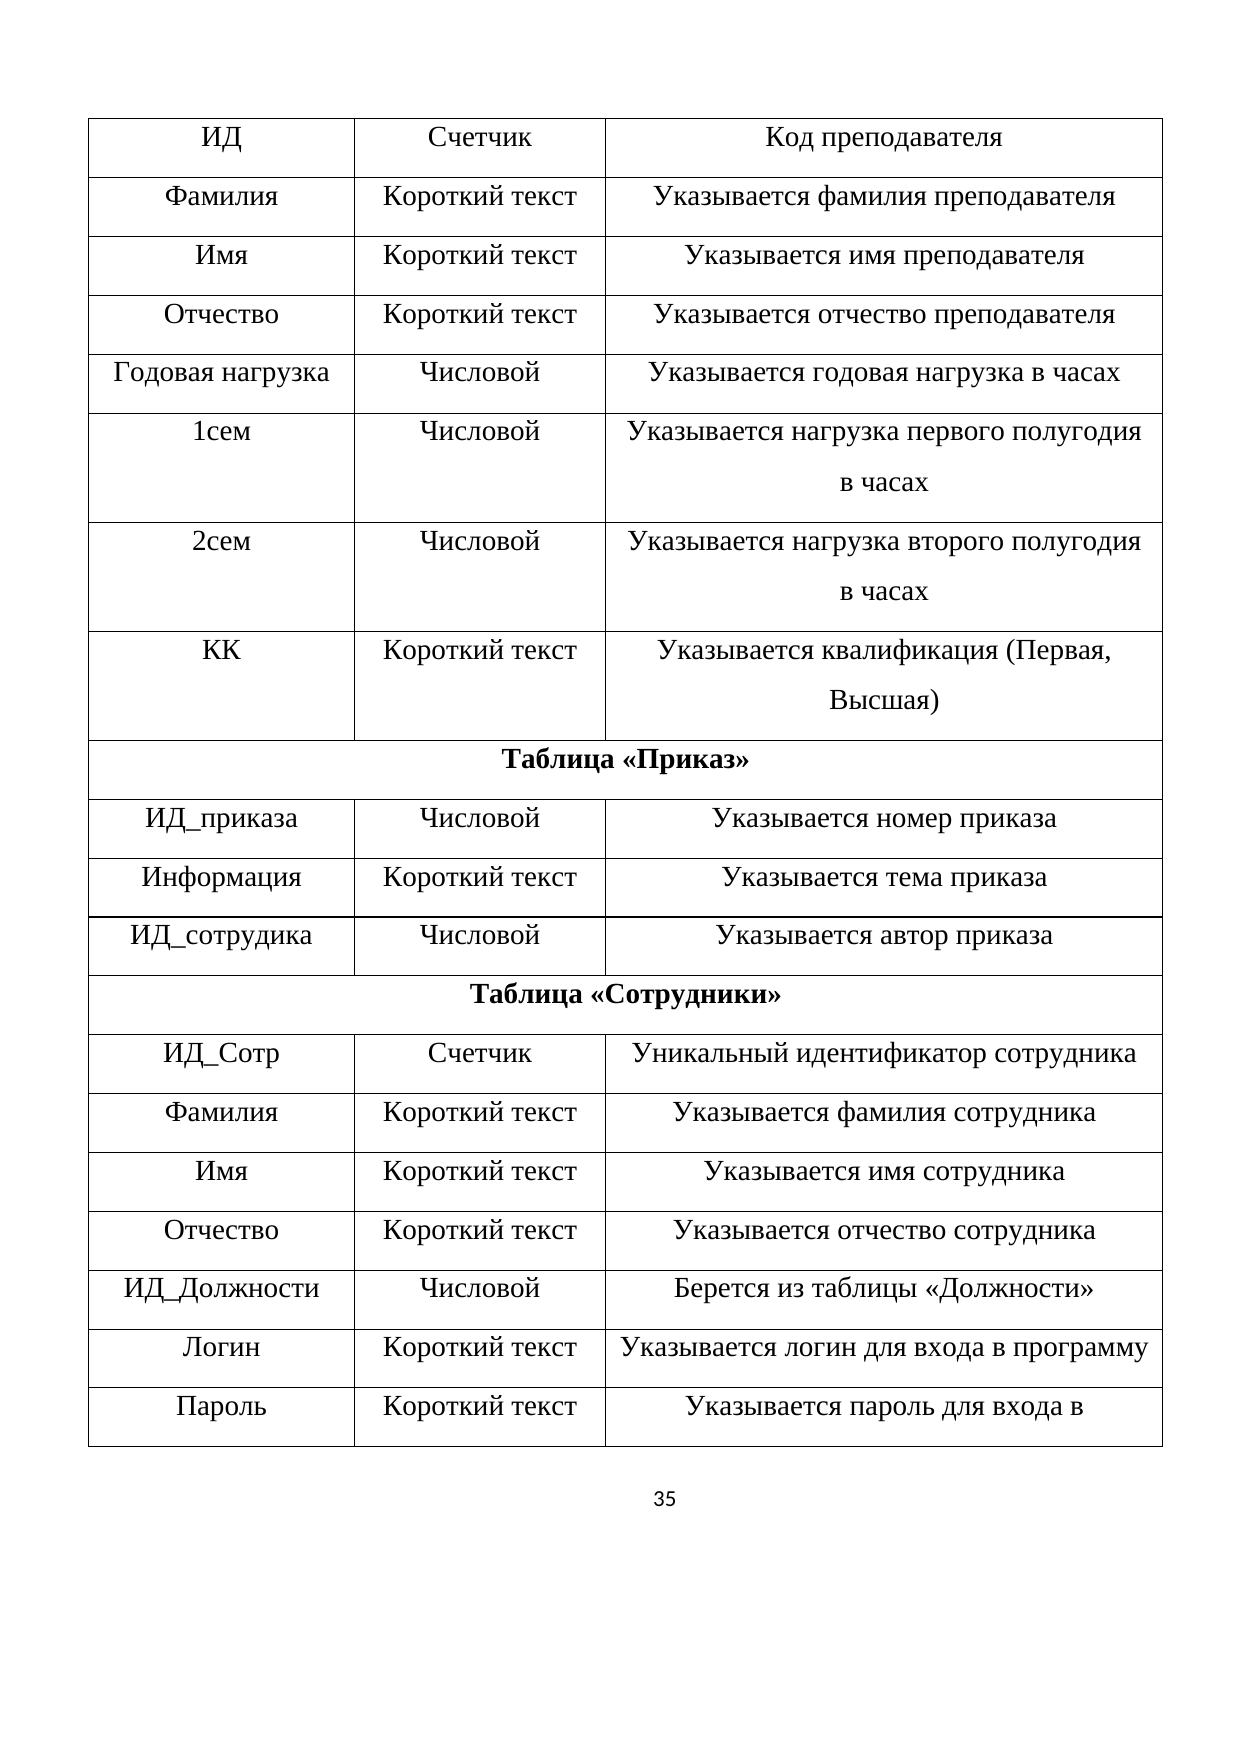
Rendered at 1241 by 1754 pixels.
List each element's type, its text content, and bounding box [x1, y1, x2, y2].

table_cell Уникальный идентификатор сотрудника [606, 1035, 1162, 1093]
table_cell Указывается фамилия преподавателя [606, 178, 1162, 236]
table_cell Короткий текст [355, 1330, 605, 1387]
table_cell Числовой [355, 918, 605, 975]
table_cell Короткий текст [355, 632, 605, 740]
table_cell Числовой [355, 414, 605, 522]
table_cell Указывается годовая нагрузка в часах [606, 355, 1162, 412]
table_cell Числовой [355, 355, 605, 412]
table_cell 2сем [89, 523, 354, 631]
table_cell Указывается квалификация (Первая, Высшая) [606, 632, 1162, 740]
table_cell Пароль [89, 1388, 354, 1446]
table_cell Указывается имя сотрудника [606, 1153, 1162, 1211]
table_cell Счетчик [355, 1035, 605, 1093]
table_cell Счетчик [355, 119, 605, 177]
table_cell Фамилия [89, 178, 354, 236]
table_cell Логин [89, 1330, 354, 1387]
table_cell Имя [89, 237, 354, 295]
table_cell Указывается имя преподавателя [606, 237, 1162, 295]
table_cell Короткий текст [355, 1212, 605, 1269]
table_cell Числовой [355, 523, 605, 631]
table_cell Короткий текст [355, 1153, 605, 1211]
table_cell Короткий текст [355, 859, 605, 916]
table_cell ИД_Должности [89, 1271, 354, 1328]
table_cell ИД_приказа [89, 800, 354, 858]
table_cell Числовой [355, 800, 605, 858]
table_cell Указывается нагрузка второго полугодия в часах [606, 523, 1162, 631]
table_cell Указывается логин для входа в программу [606, 1330, 1162, 1387]
table_cell ИД_Сотр [89, 1035, 354, 1093]
table_cell ИД [89, 119, 354, 177]
table_cell Таблица «Приказ» [89, 741, 1162, 799]
table_cell Указывается фамилия сотрудника [606, 1094, 1162, 1152]
table_cell КК [89, 632, 354, 740]
table_cell 1сем [89, 414, 354, 522]
table_cell Код преподавателя [606, 119, 1162, 177]
table_cell Указывается автор приказа [606, 918, 1162, 975]
table_cell Фамилия [89, 1094, 354, 1152]
table_cell Короткий текст [355, 237, 605, 295]
table_cell Короткий текст [355, 1094, 605, 1152]
table_cell Короткий текст [355, 296, 605, 353]
table_cell Информация [89, 859, 354, 916]
table_cell Отчество [89, 296, 354, 353]
table_cell Таблица «Сотрудники» [89, 976, 1162, 1034]
table_cell Короткий текст [355, 1388, 605, 1446]
table_cell Отчество [89, 1212, 354, 1269]
table_cell Указывается тема приказа [606, 859, 1162, 916]
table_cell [606, 1388, 1162, 1446]
table_cell ИД_сотрудика [89, 918, 354, 975]
table_cell Числовой [355, 1271, 605, 1328]
table_cell Указывается номер приказа [606, 800, 1162, 858]
table_cell Годовая нагрузка [89, 355, 354, 412]
table_cell Имя [89, 1153, 354, 1211]
table_cell Указывается отчество преподавателя [606, 296, 1162, 353]
table_cell Указывается нагрузка первого полугодия в часах [606, 414, 1162, 522]
table_cell Указывается отчество сотрудника [606, 1212, 1162, 1269]
table_cell Короткий текст [355, 178, 605, 236]
table_cell Берется из таблицы «Должности» [606, 1271, 1162, 1328]
